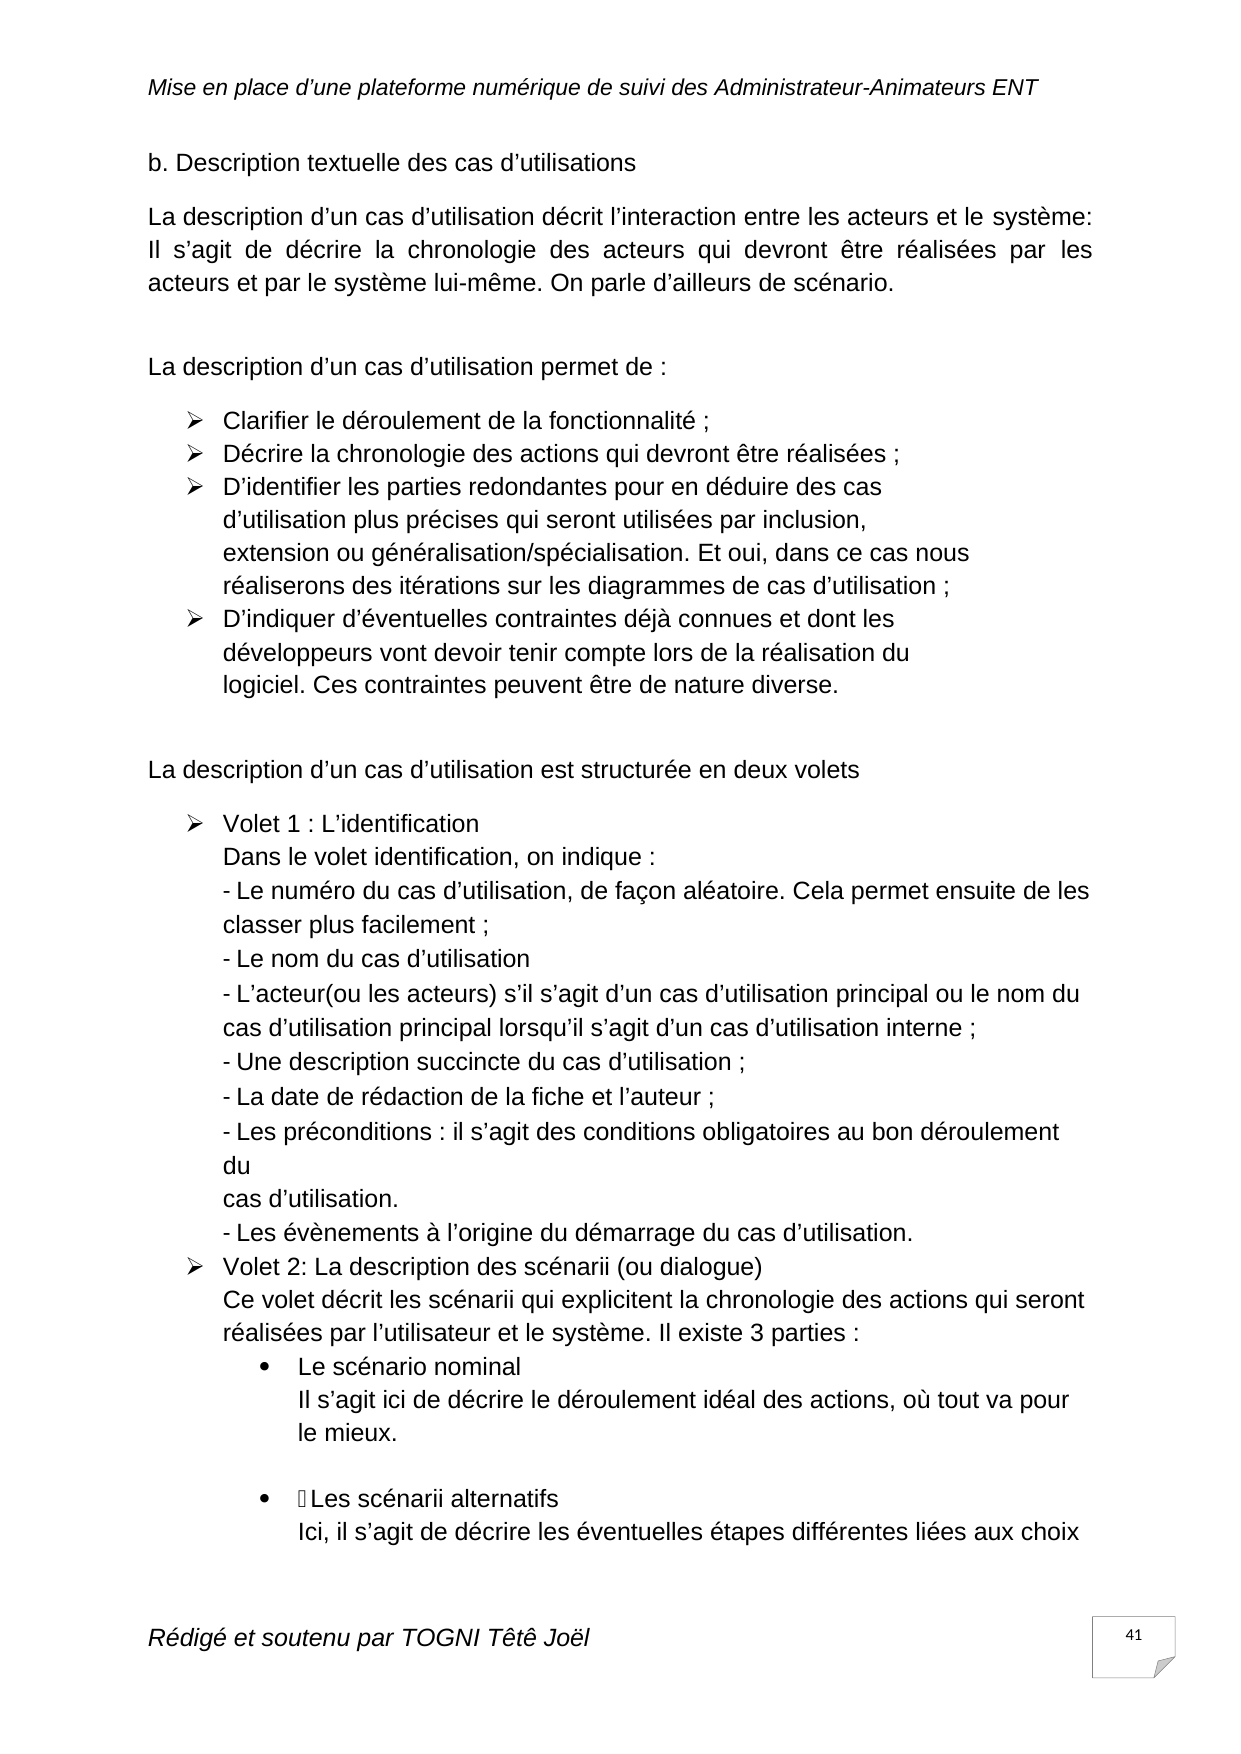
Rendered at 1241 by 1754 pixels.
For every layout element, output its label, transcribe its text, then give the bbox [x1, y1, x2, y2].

text La description d’un cas d’utilisation permet de : [148, 321, 1092, 381]
text La description d’un cas d’utilisation décrit l’interaction entre les acteurs et le système: Il s’agit de décrire la chronologie des acteurs qui devront être réalisées par les acteurs et par le système lui-même. On parle d’ailleurs de scénario. [148, 202, 1092, 296]
text La description d’un cas d’utilisation est structurée en deux volets [148, 724, 1092, 784]
text b. Description textuelle des cas d’utilisations [148, 148, 1092, 176]
list Volet 2: La description des scénarii (ou dialogue) Ce volet décrit les scénarii qui explicitent la chronologie des actions qui seront réalisées par l’utilisateur et le système. Il existe 3 parties : [185, 1252, 1092, 1347]
list Volet 1 : L’identification Dans le volet identification, on indique : - Le numéro du cas d’utilisation, de façon aléatoire. Cela permet ensuite de les classer plus facilement ; - Le nom du cas d’utilisation - L’acteur(ou les acteurs) s’il s’agit d’un cas d’utilisation principal ou le nom du cas d’utilisation principal lorsqu’il s’agit d’un cas d’utilisation interne ; - Une description succincte du cas d’utilisation ; - La date de rédaction de la fiche et l’auteur ; - Les préconditions : il s’agit des conditions obligatoires au bon déroulement du cas d’utilisation. - Les évènements à l’origine du démarrage du cas d’utilisation. [185, 809, 1092, 1248]
list D’indiquer d’éventuelles contraintes déjà connues et dont les développeurs vont devoir tenir compte lors de la réalisation du logiciel. Ces contraintes peuvent être de nature diverse. [185, 604, 1092, 699]
list Le scénario nominal Il s’agit ici de décrire le déroulement idéal des actions, où tout va pour le mieux. [260, 1351, 1092, 1446]
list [260, 1484, 1092, 1546]
list Clarifier le déroulement de la fonctionnalité ; [185, 406, 1092, 435]
list D’identifier les parties redondantes pour en déduire des cas d’utilisation plus précises qui seront utilisées par inclusion, extension ou généralisation/spécialisation. Et oui, dans ce cas nous réaliserons des itérations sur les diagrammes de cas d’utilisation ; [185, 472, 1092, 600]
list Décrire la chronologie des actions qui devront être réalisées ; [185, 439, 1092, 468]
